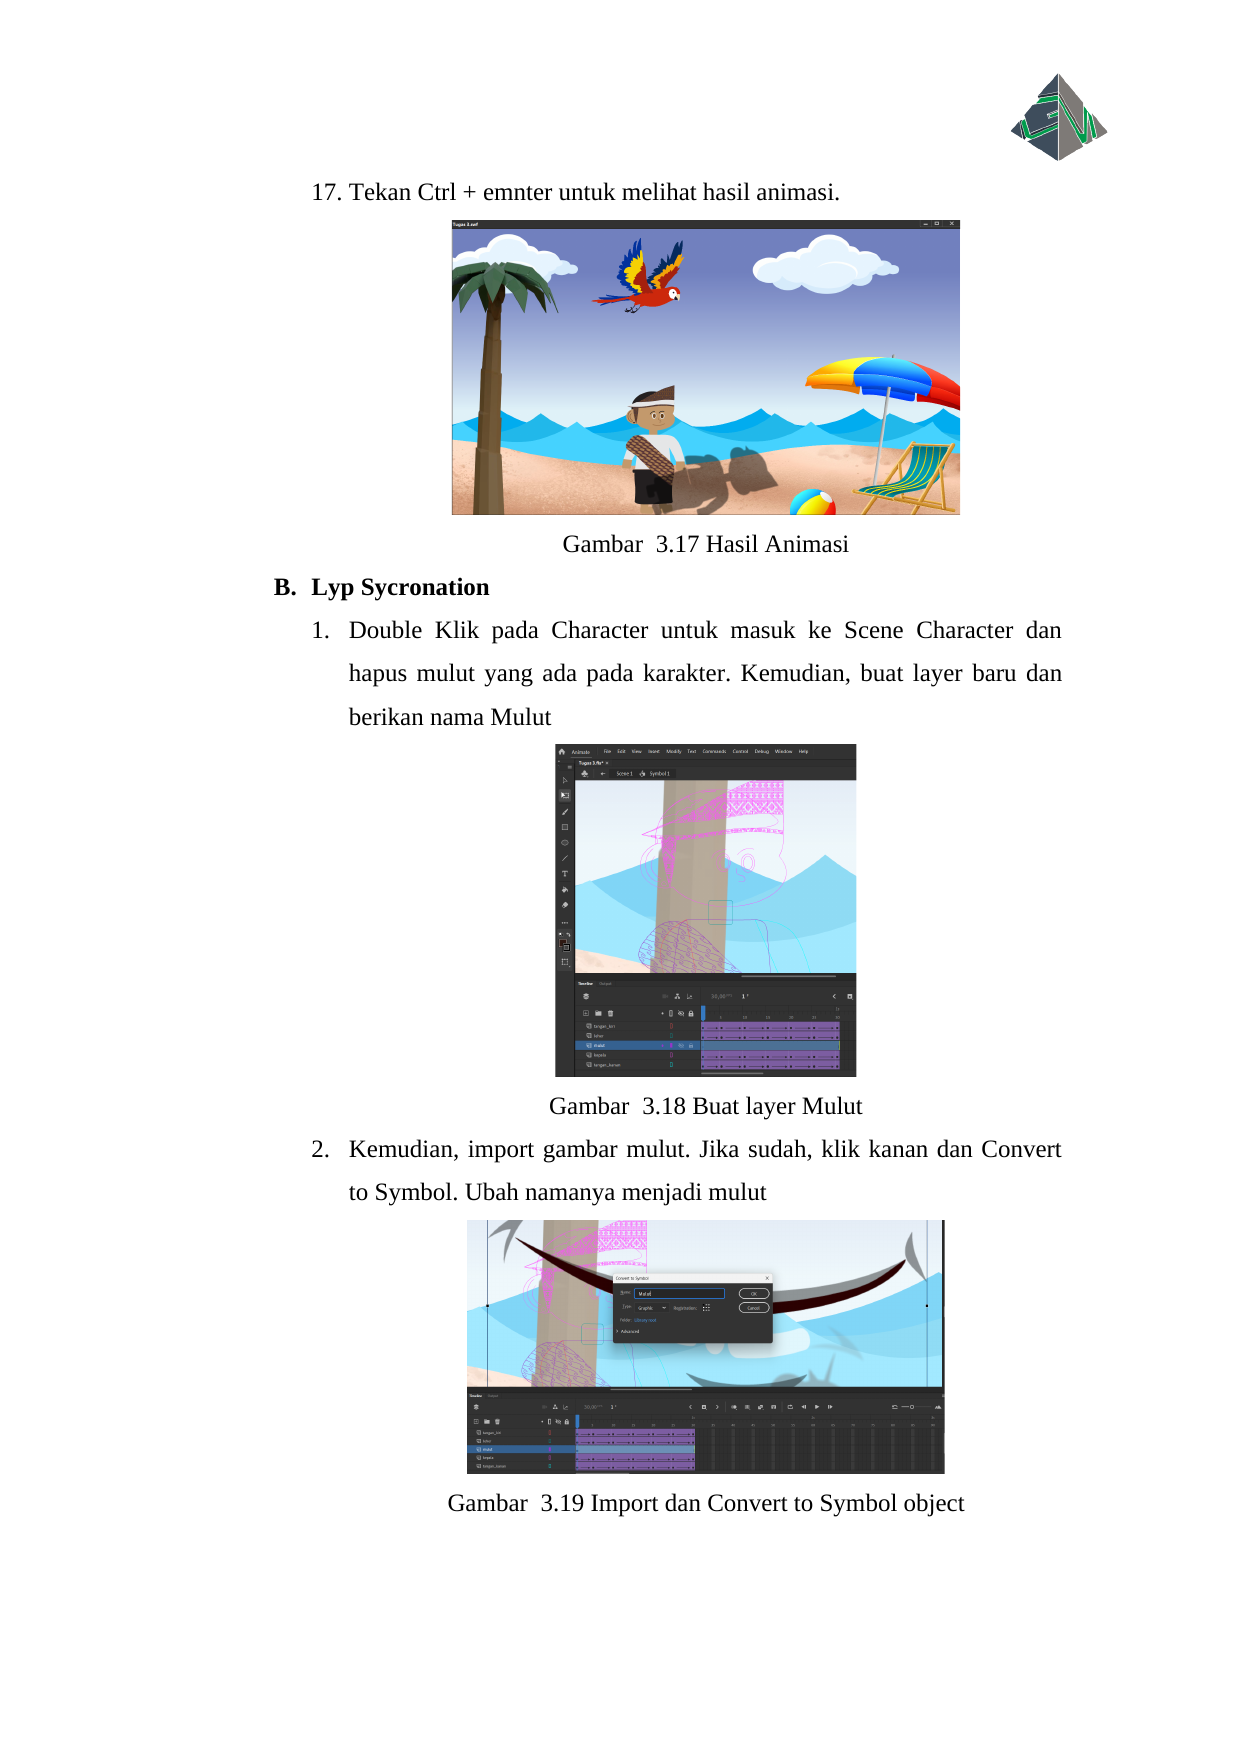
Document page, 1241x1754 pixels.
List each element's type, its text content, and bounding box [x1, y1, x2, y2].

picture [555, 744, 857, 1077]
list Tekan Ctrl + emnter untuk melihat hasil animasi. [311, 177, 1063, 206]
picture [467, 1220, 945, 1474]
subtitle 3.17 Hasil Animasi [349, 529, 1063, 558]
list Kemudian, import gambar mulut. Jika sudah, klik kanan dan Convert to Symbol. Ubah namanya menjadi mulut [311, 1134, 1063, 1206]
picture [451, 220, 961, 515]
picture [1010, 73, 1108, 161]
subtitle Lyp Sycronation [274, 572, 1063, 601]
list Double Klik pada Character untuk masuk ke Scene Character dan hapus mulut yang ada pada karakter. Kemudian, buat layer baru dan berikan nama Mulut [311, 615, 1063, 730]
subtitle 3.19 Import dan Convert to Symbol object [349, 1488, 1063, 1517]
subtitle 3.18 Buat layer Mulut [349, 1091, 1063, 1120]
